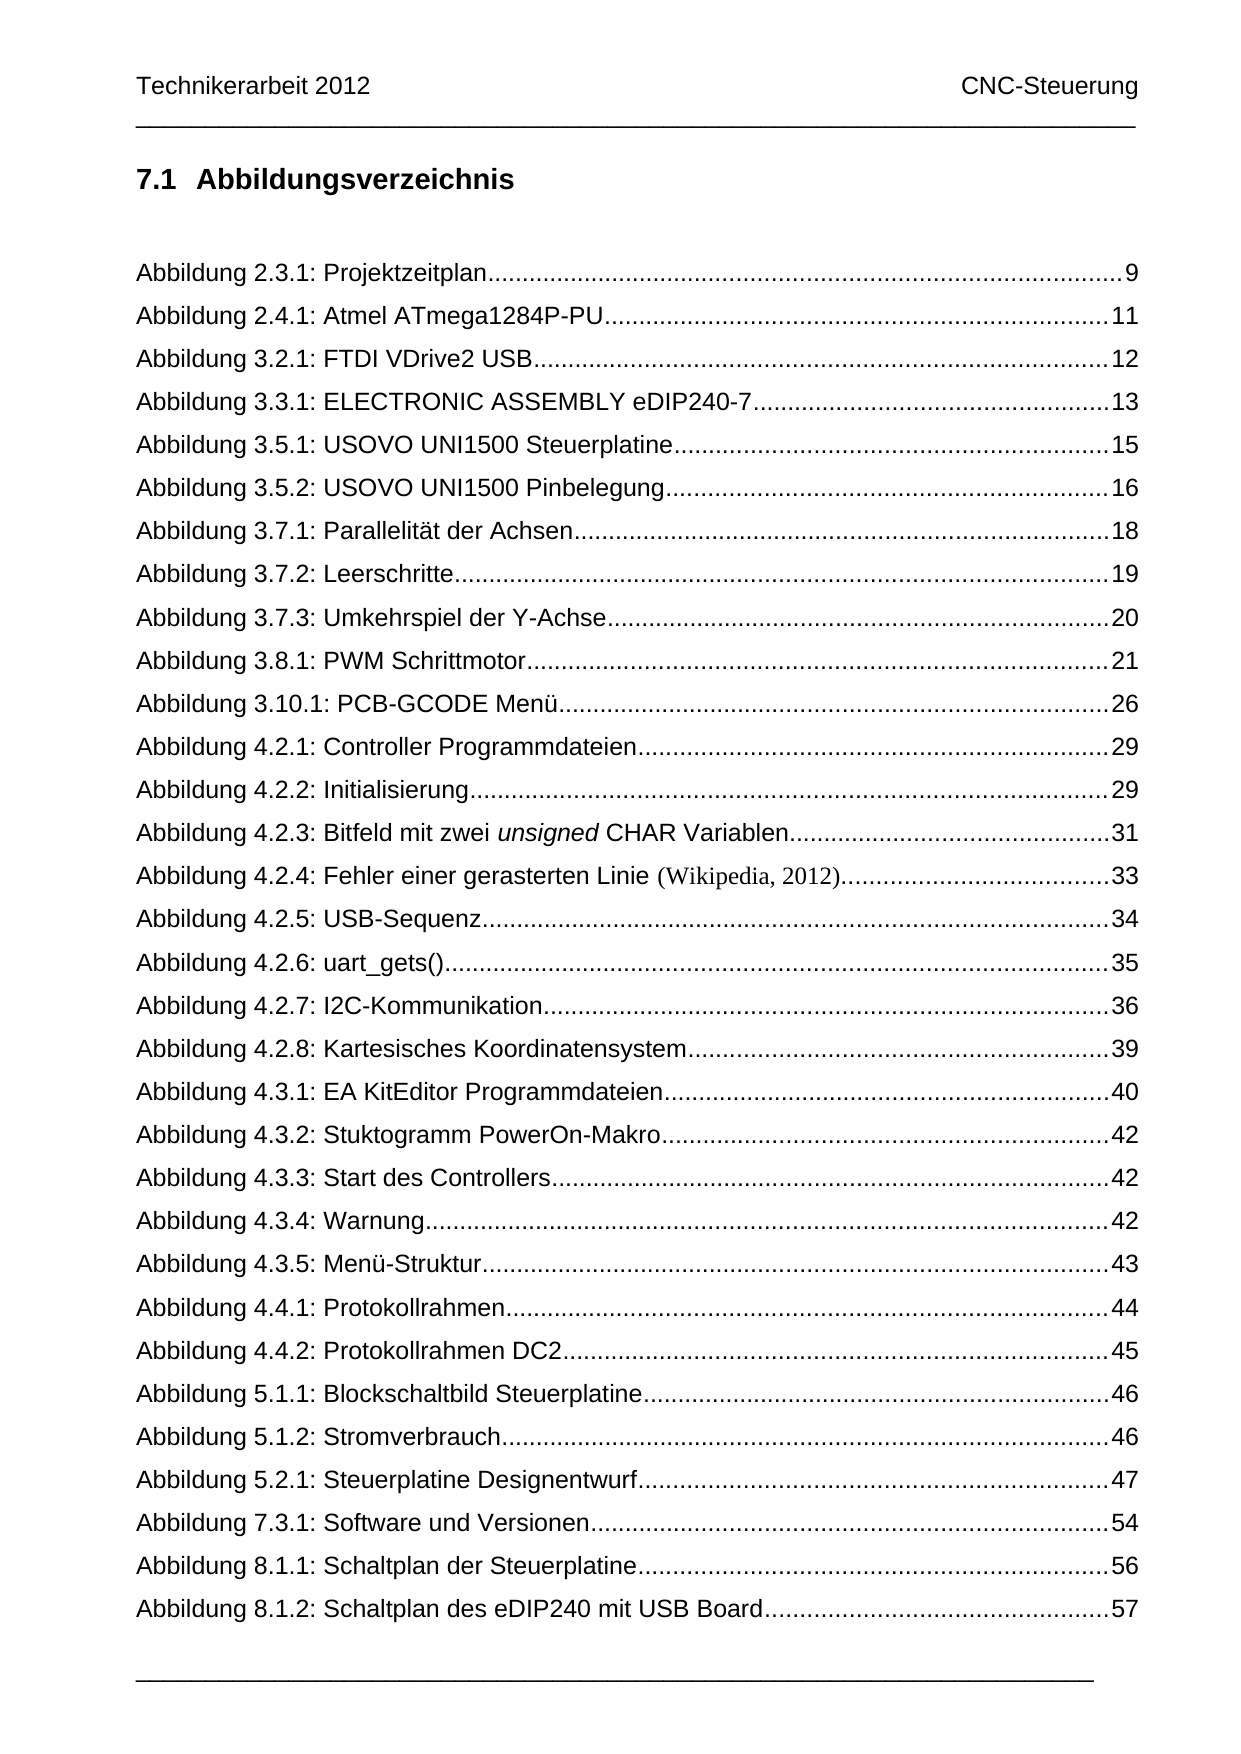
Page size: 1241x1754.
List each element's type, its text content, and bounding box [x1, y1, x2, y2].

text Abbildung 4.4.2: Protokollrahmen DC2 45 [136, 1336, 1140, 1364]
text Abbildung 3.2.1: FTDI VDrive2 USB 12 [136, 344, 1140, 372]
text Abbildung 4.3.1: EA KitEditor Programmdateien 40 [136, 1077, 1140, 1106]
text Abbildung 4.3.5: Menü-Struktur 43 [136, 1249, 1140, 1278]
text Abbildung 4.4.1: Protokollrahmen 44 [136, 1293, 1140, 1321]
text Abbildung 4.2.1: Controller Programmdateien 29 [136, 732, 1140, 761]
text Abbildung 5.1.1: Blockschaltbild Steuerplatine 46 [136, 1379, 1140, 1408]
text Abbildung 4.2.8: Kartesisches Koordinatensystem 39 [136, 1034, 1140, 1063]
text Abbildung 5.2.1: Steuerplatine Designentwurf 47 [136, 1465, 1140, 1494]
text Abbildung 3.7.2: Leerschritte 19 [136, 559, 1140, 588]
text Abbildung 4.3.4: Warnung 42 [136, 1206, 1140, 1235]
text Abbildung 8.1.1: Schaltplan der Steuerplatine 56 [136, 1551, 1140, 1580]
text Abbildung 4.2.7: I2C-Kommunikation 36 [136, 991, 1140, 1019]
text Abbildung 2.4.1: Atmel ATmega1284P-PU 11 [136, 301, 1140, 329]
text Abbildung 4.2.5: USB-Sequenz 34 [136, 904, 1140, 933]
text Abbildung 3.5.1: USOVO UNI1500 Steuerplatine 15 [136, 430, 1140, 459]
text Abbildung 5.1.2: Stromverbrauch 46 [136, 1422, 1140, 1451]
subtitle Abbildungsverzeichnis [136, 162, 1140, 195]
text Abbildung 4.2.2: Initialisierung 29 [136, 775, 1140, 804]
text Abbildung 4.2.4: Fehler einer gerasterten Linie (Wikipedia, 2012) 33 [136, 861, 1140, 890]
text Abbildung 8.1.2: Schaltplan des eDIP240 mit USB Board 57 [136, 1594, 1140, 1623]
text Abbildung 4.3.3: Start des Controllers 42 [136, 1163, 1140, 1192]
text Abbildung 2.3.1: Projektzeitplan 9 [136, 257, 1140, 286]
text Abbildung 3.8.1: PWM Schrittmotor 21 [136, 646, 1140, 674]
text Abbildung 3.3.1: ELECTRONIC ASSEMBLY eDIP240-7 13 [136, 387, 1140, 416]
text Abbildung 7.3.1: Software und Versionen 54 [136, 1508, 1140, 1537]
text Abbildung 4.3.2: Stuktogramm PowerOn-Makro 42 [136, 1120, 1140, 1149]
text Abbildung 4.2.6: uart_gets() 35 [136, 948, 1140, 976]
text Abbildung 3.7.3: Umkehrspiel der Y-Achse 20 [136, 602, 1140, 631]
text Abbildung 3.7.1: Parallelität der Achsen 18 [136, 516, 1140, 545]
text Abbildung 4.2.3: Bitfeld mit zwei unsigned CHAR Variablen 31 [136, 818, 1140, 847]
text Abbildung 3.10.1: PCB-GCODE Menü 26 [136, 689, 1140, 717]
text Abbildung 3.5.2: USOVO UNI1500 Pinbelegung 16 [136, 473, 1140, 502]
